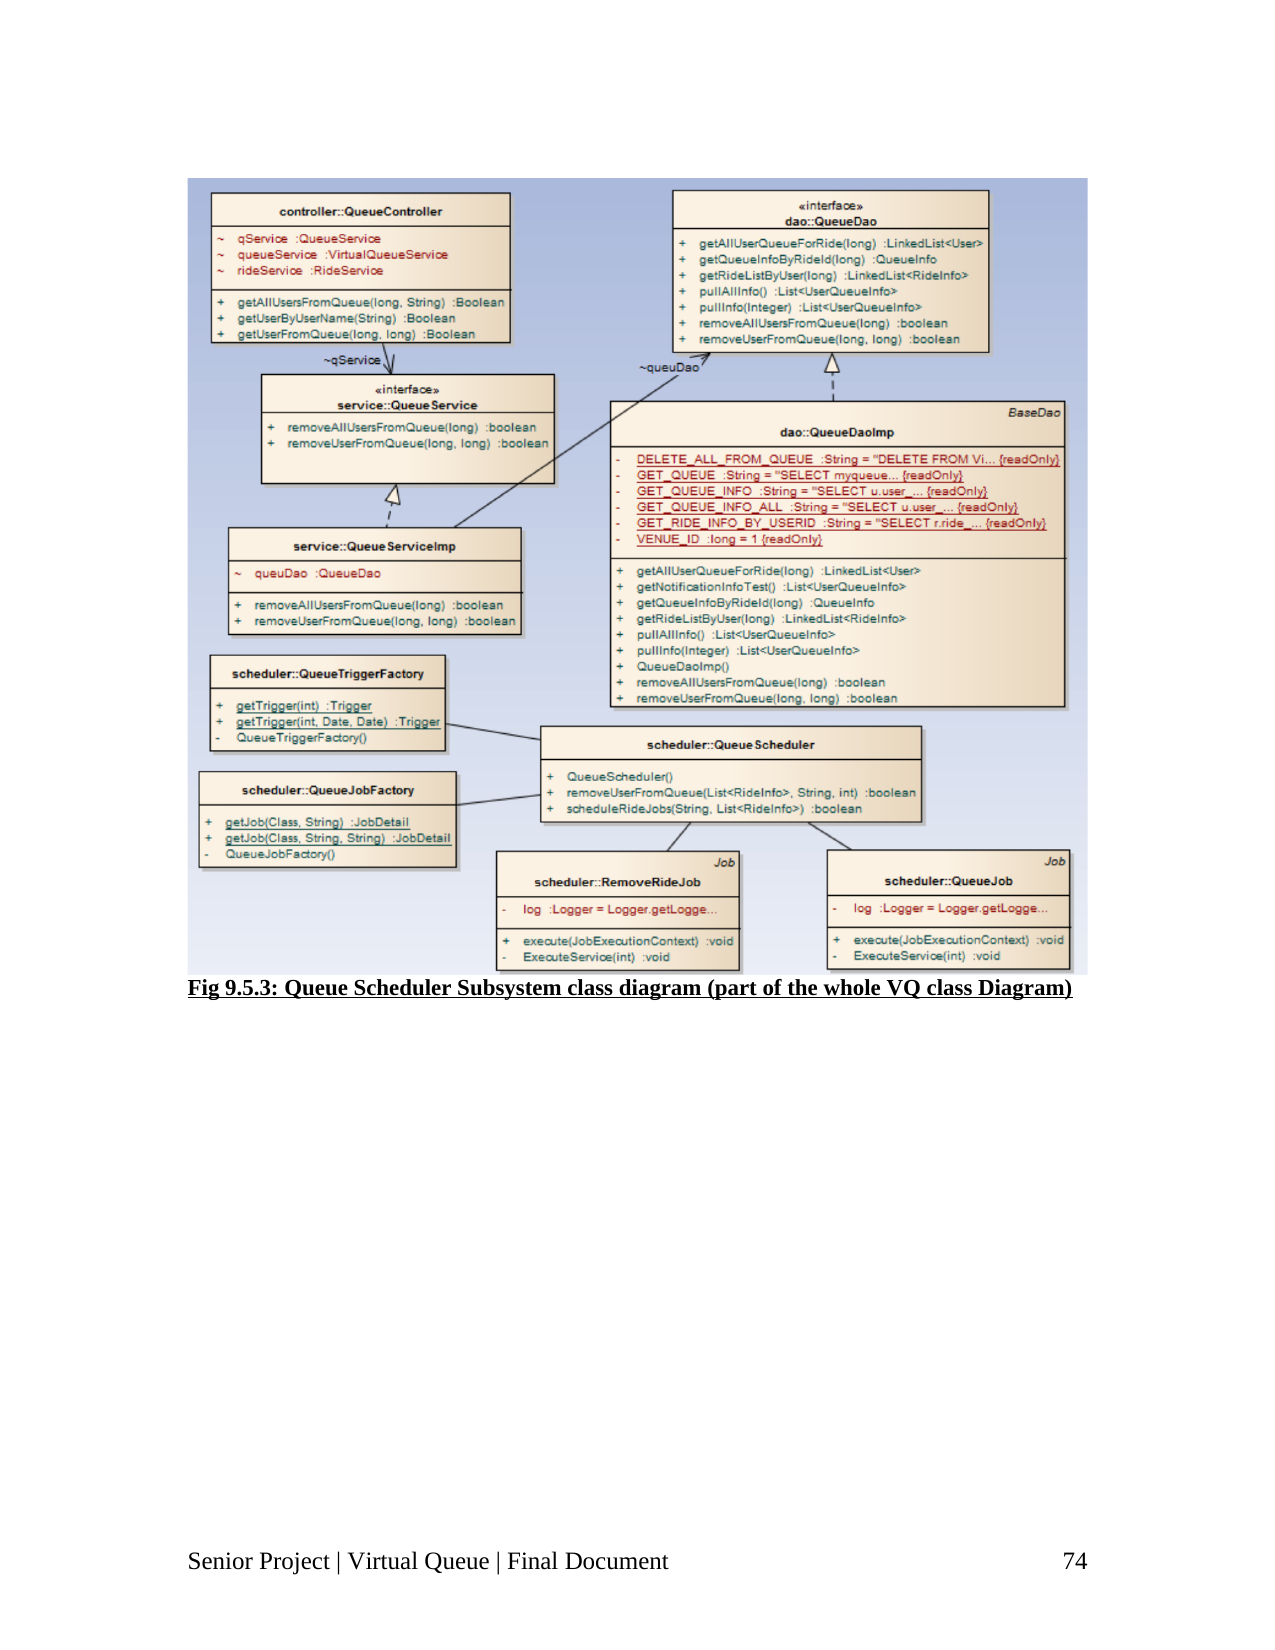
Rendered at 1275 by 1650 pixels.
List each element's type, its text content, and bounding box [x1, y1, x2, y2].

picture [187, 178, 1088, 975]
text Fig 9.5.3: Queue Scheduler Subsystem class diagram (part of the whole VQ class Diagram) [187, 975, 1087, 1001]
